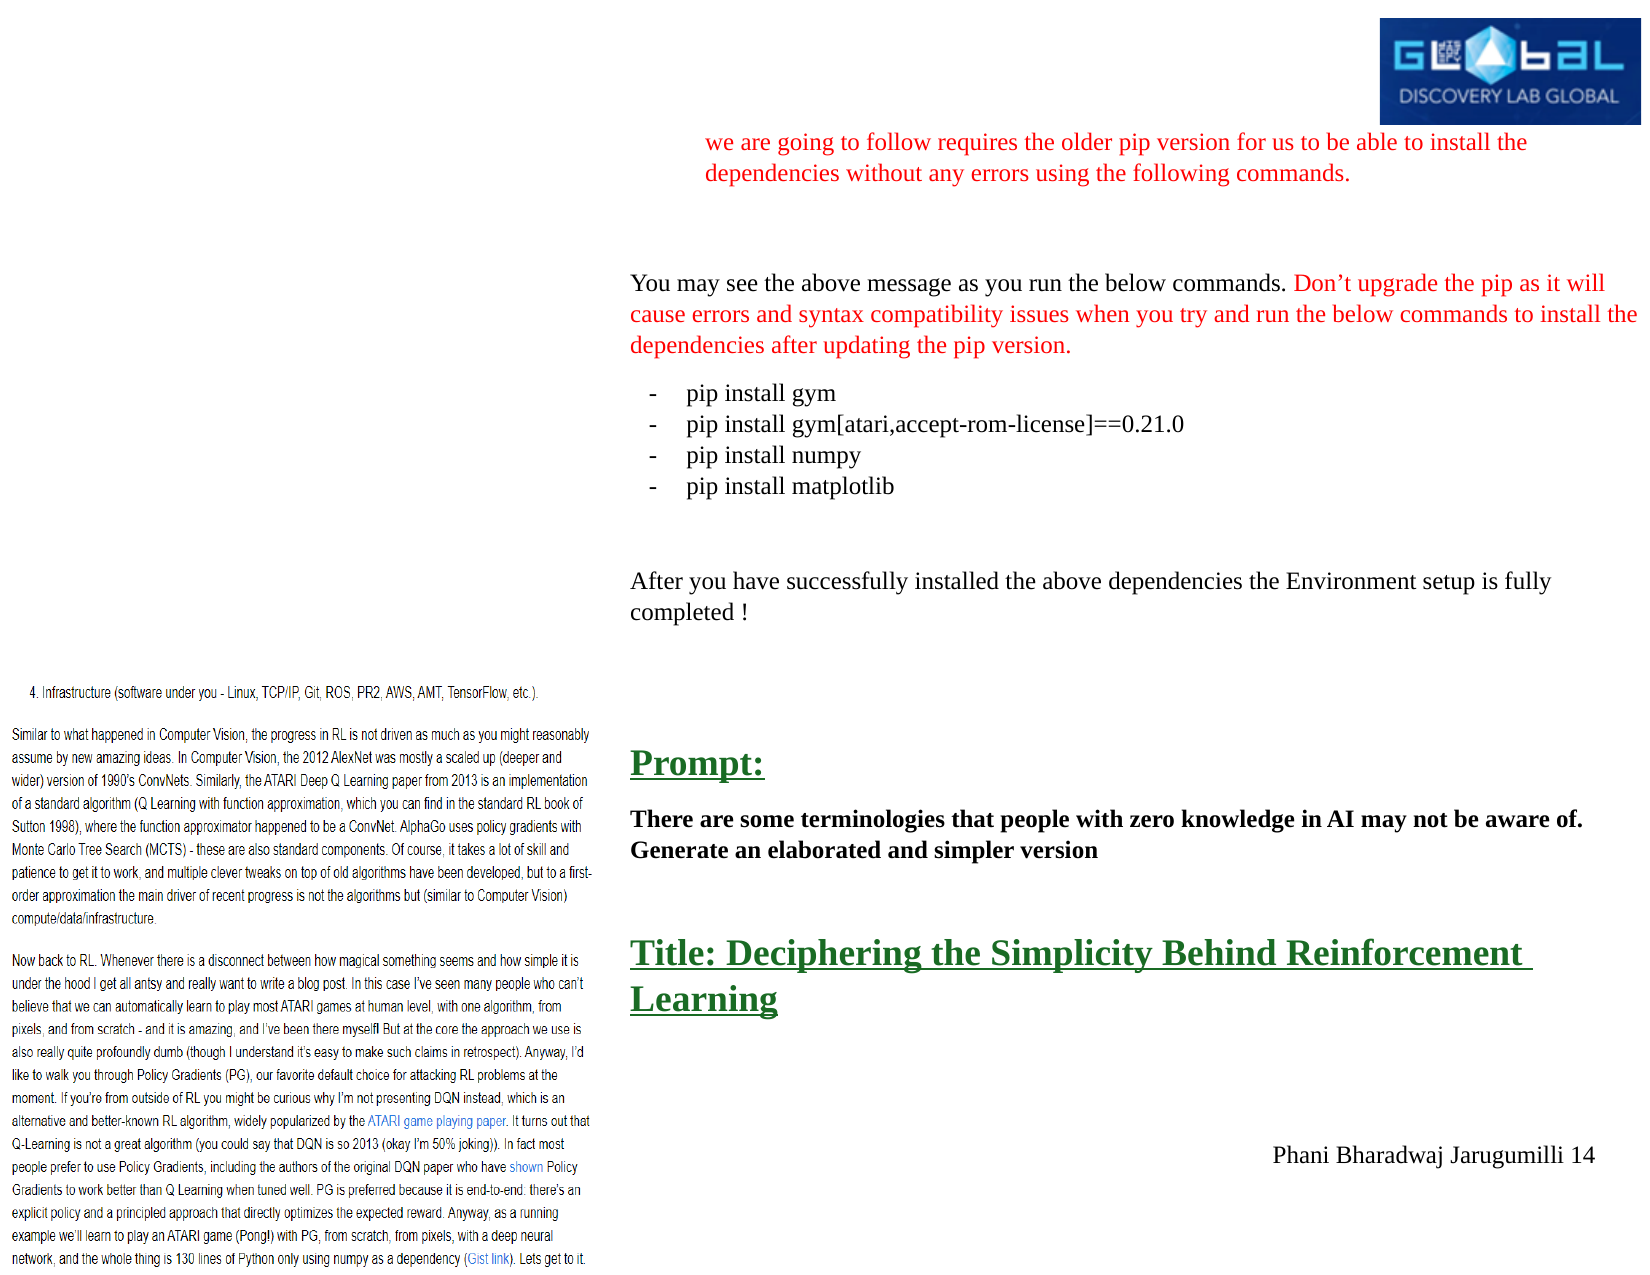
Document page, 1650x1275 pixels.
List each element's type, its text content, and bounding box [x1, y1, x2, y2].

text Title: Deciphering the Simplicity Behind Reinforcement Learning [630, 930, 1650, 1020]
list pip install numpy [649, 440, 1650, 469]
picture [7, 682, 594, 1275]
list pip install matplotlib [649, 471, 1650, 500]
text You may see the above message as you run the below commands. Don’t upgrade the pip as it will cause errors and syntax compatibility issues when you try and run the below commands to install the dependencies after updating the pip version. [630, 268, 1650, 359]
text There are some terminologies that people with zero knowledge in AI may not be aware of. Generate an elaborated and simpler version [630, 804, 1650, 864]
text After you have successfully installed the above dependencies the Environment setup is fully completed ! [630, 566, 1650, 626]
text Prompt: [630, 741, 1650, 784]
picture [1379, 18, 1642, 106]
list pip install gym[atari,accept-rom-license]==0.21.0 [649, 409, 1650, 438]
list pip install gym [649, 378, 1650, 407]
